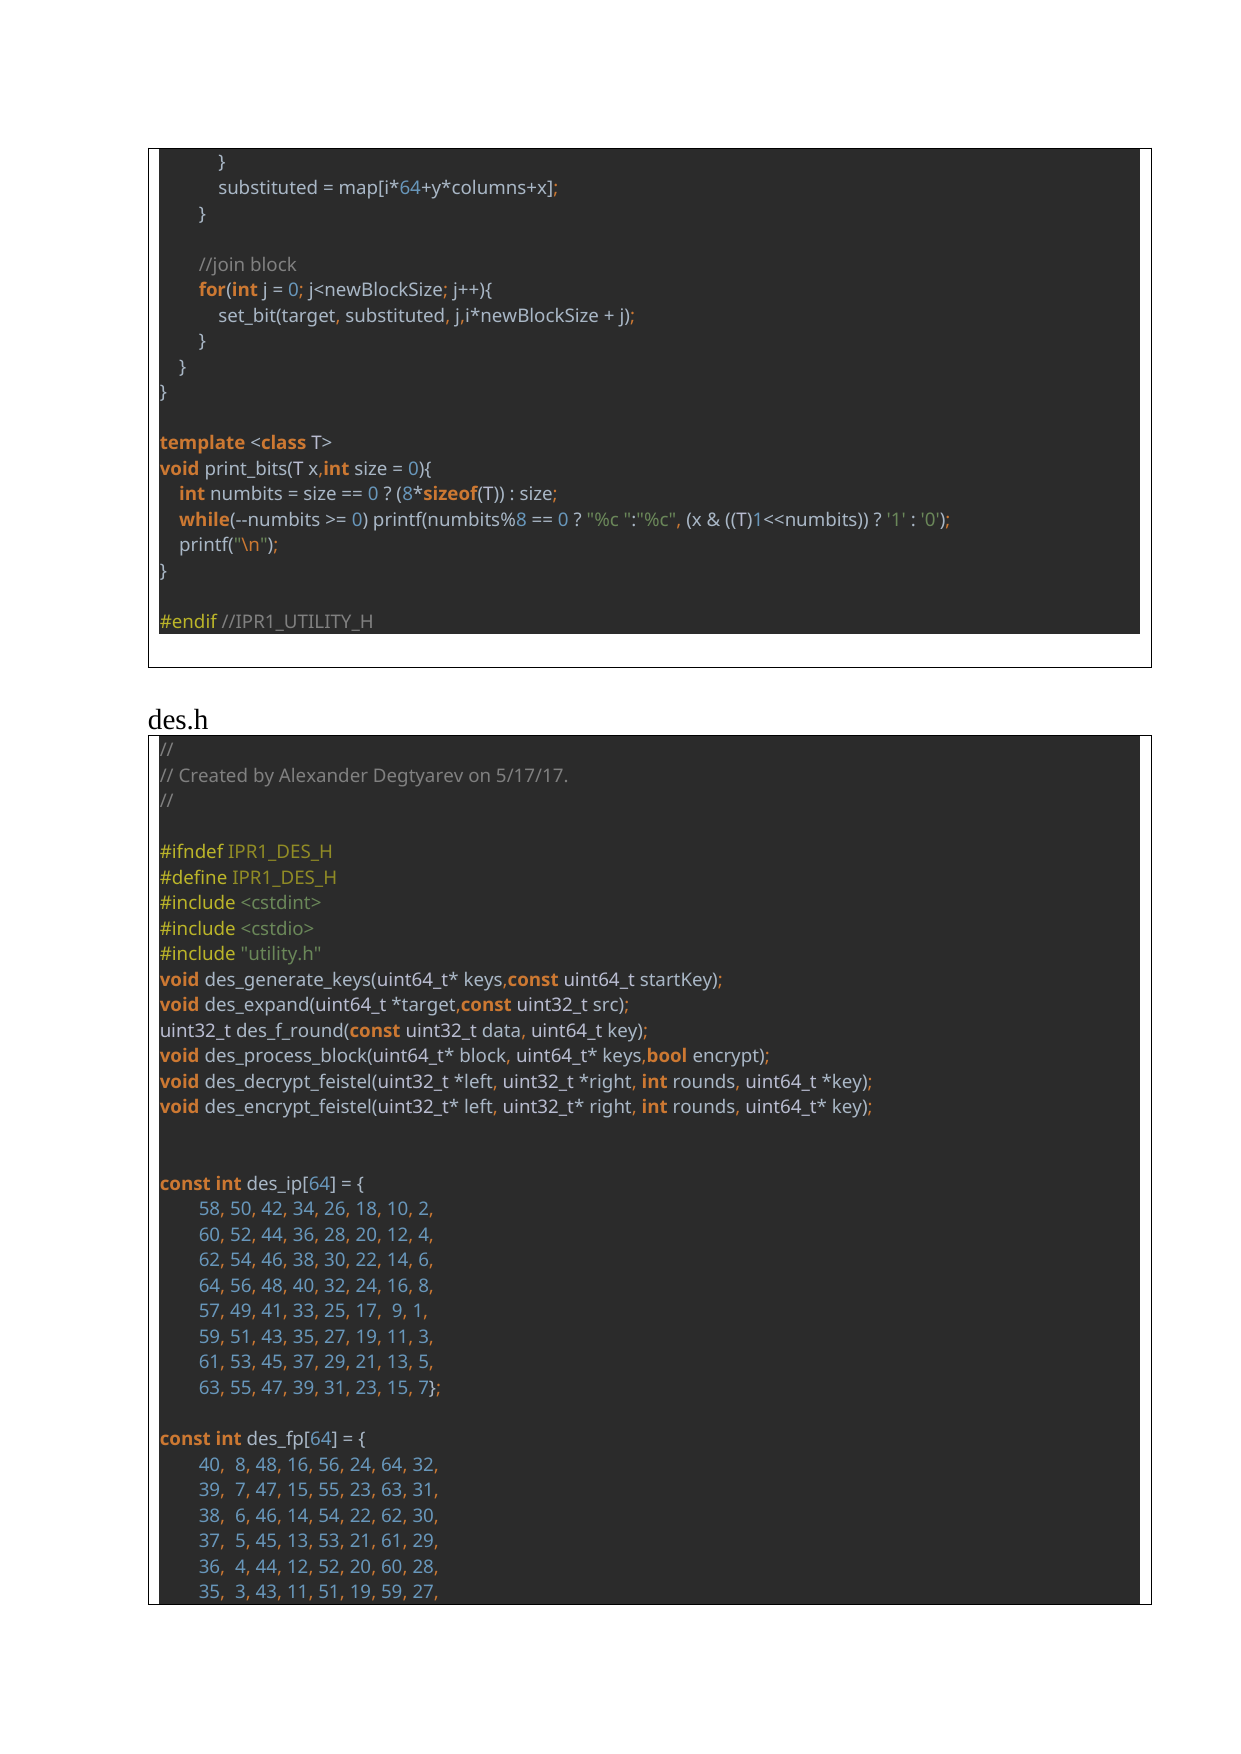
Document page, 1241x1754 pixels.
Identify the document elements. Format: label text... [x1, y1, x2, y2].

text des.h [148, 702, 1152, 735]
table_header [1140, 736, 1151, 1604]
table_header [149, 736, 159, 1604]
